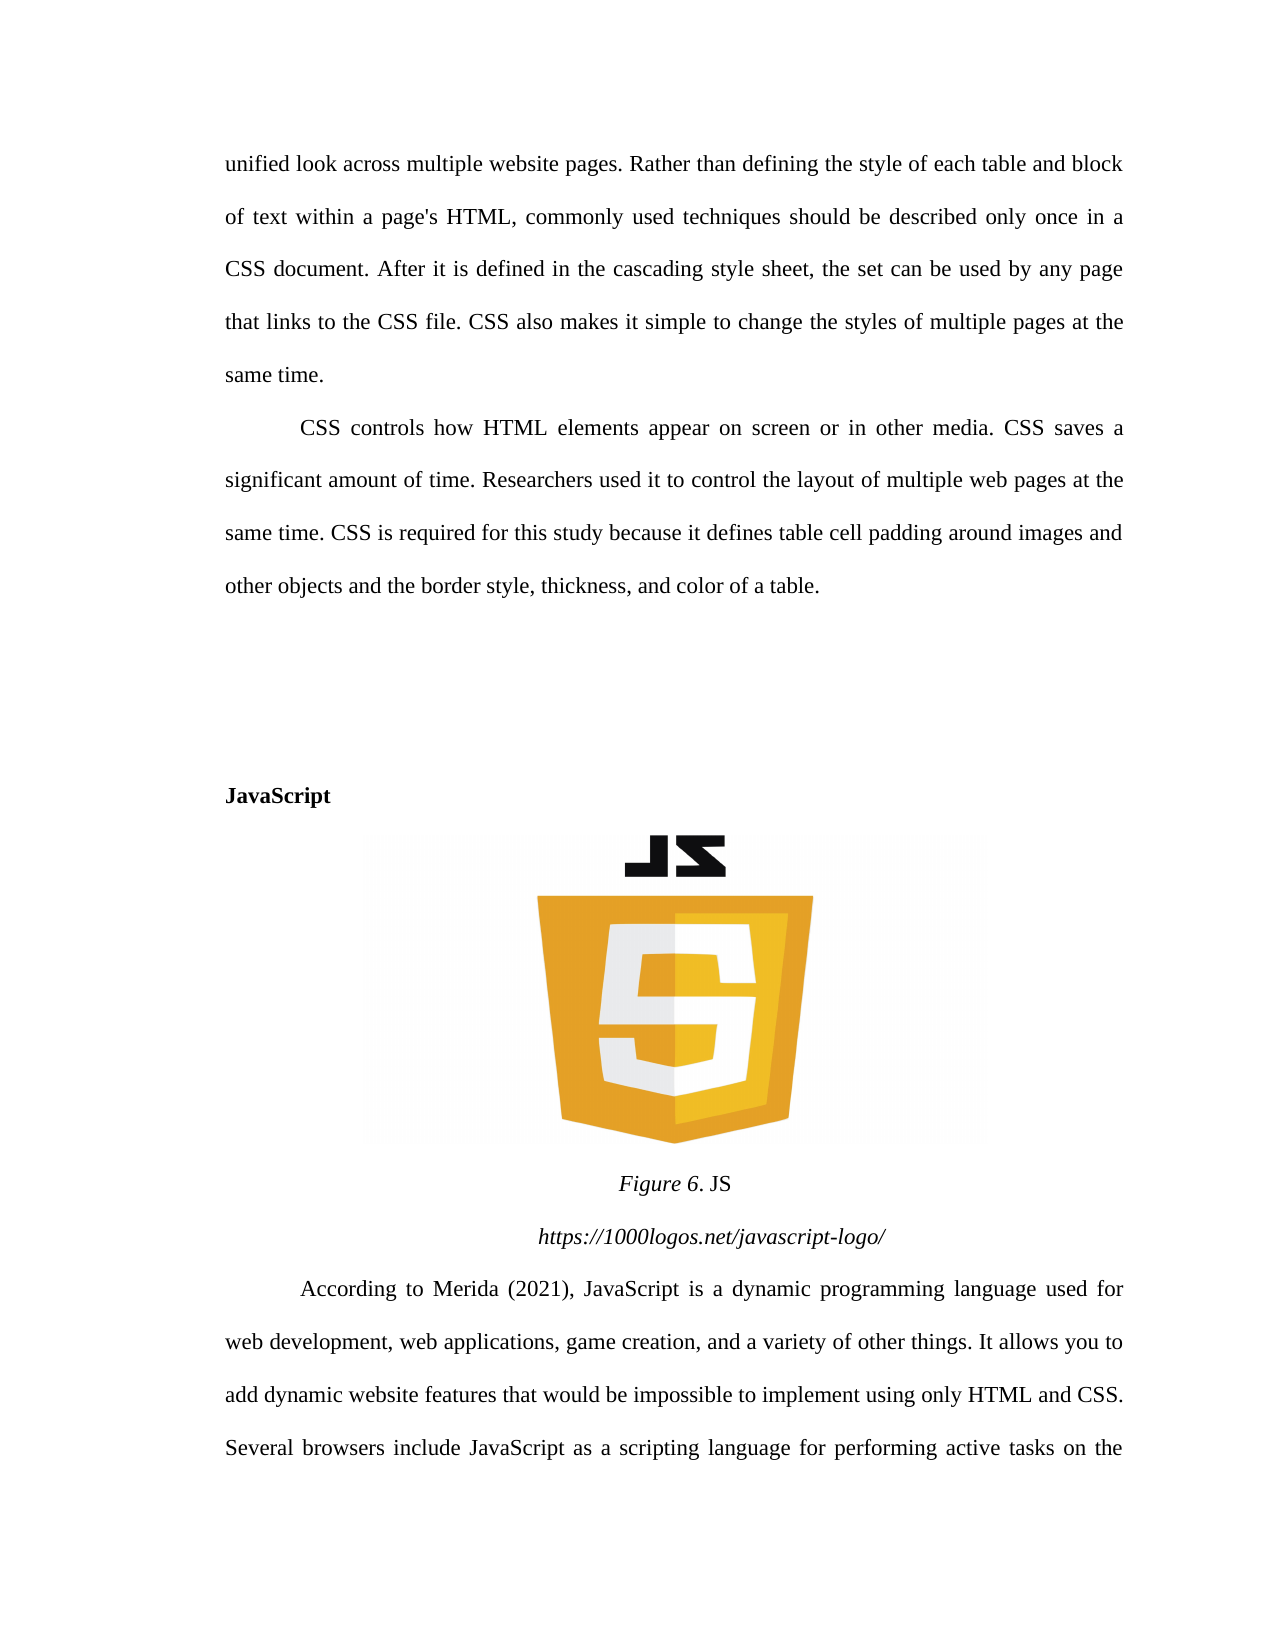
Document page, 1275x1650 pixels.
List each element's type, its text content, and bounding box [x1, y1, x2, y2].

text CSS controls how HTML elements appear on screen or in other media. CSS saves a significant amount of time. Researchers used it to control the layout of multiple web pages at the same time. CSS is required for this study because it defines table cell padding around images and other objects and the border style, thickness, and color of a table. [225, 413, 1125, 598]
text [225, 1276, 1125, 1460]
text JavaScript [225, 782, 1125, 809]
text https://1000logos.net/javascript-logo/ [225, 1223, 1125, 1249]
text Figure 6. JS [150, 1170, 1125, 1196]
picture [362, 835, 988, 1144]
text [225, 150, 1125, 387]
